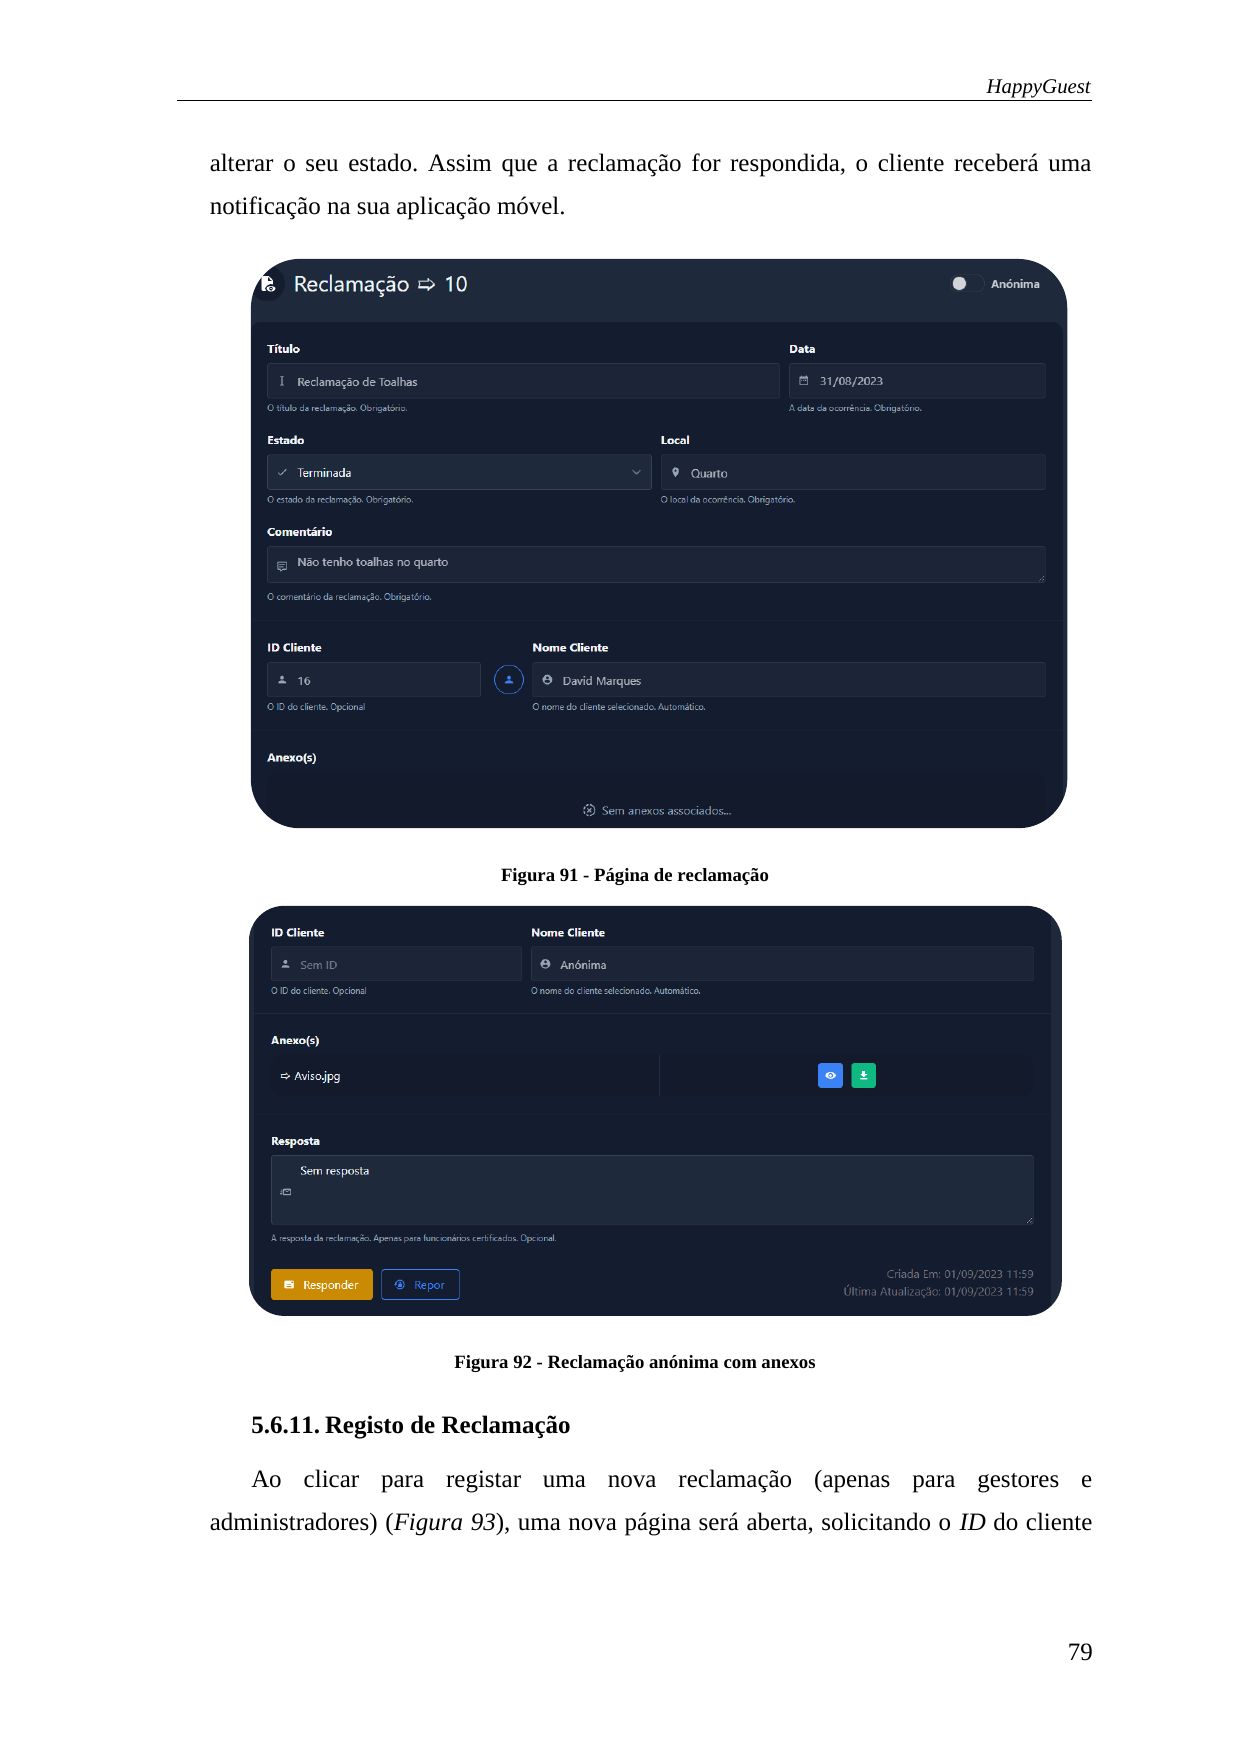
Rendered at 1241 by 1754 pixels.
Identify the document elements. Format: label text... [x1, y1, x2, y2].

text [209, 1464, 1092, 1536]
subtitle Registo de Reclamação [251, 1410, 1092, 1439]
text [209, 148, 1092, 219]
picture [250, 258, 1068, 829]
picture [249, 905, 1062, 1316]
